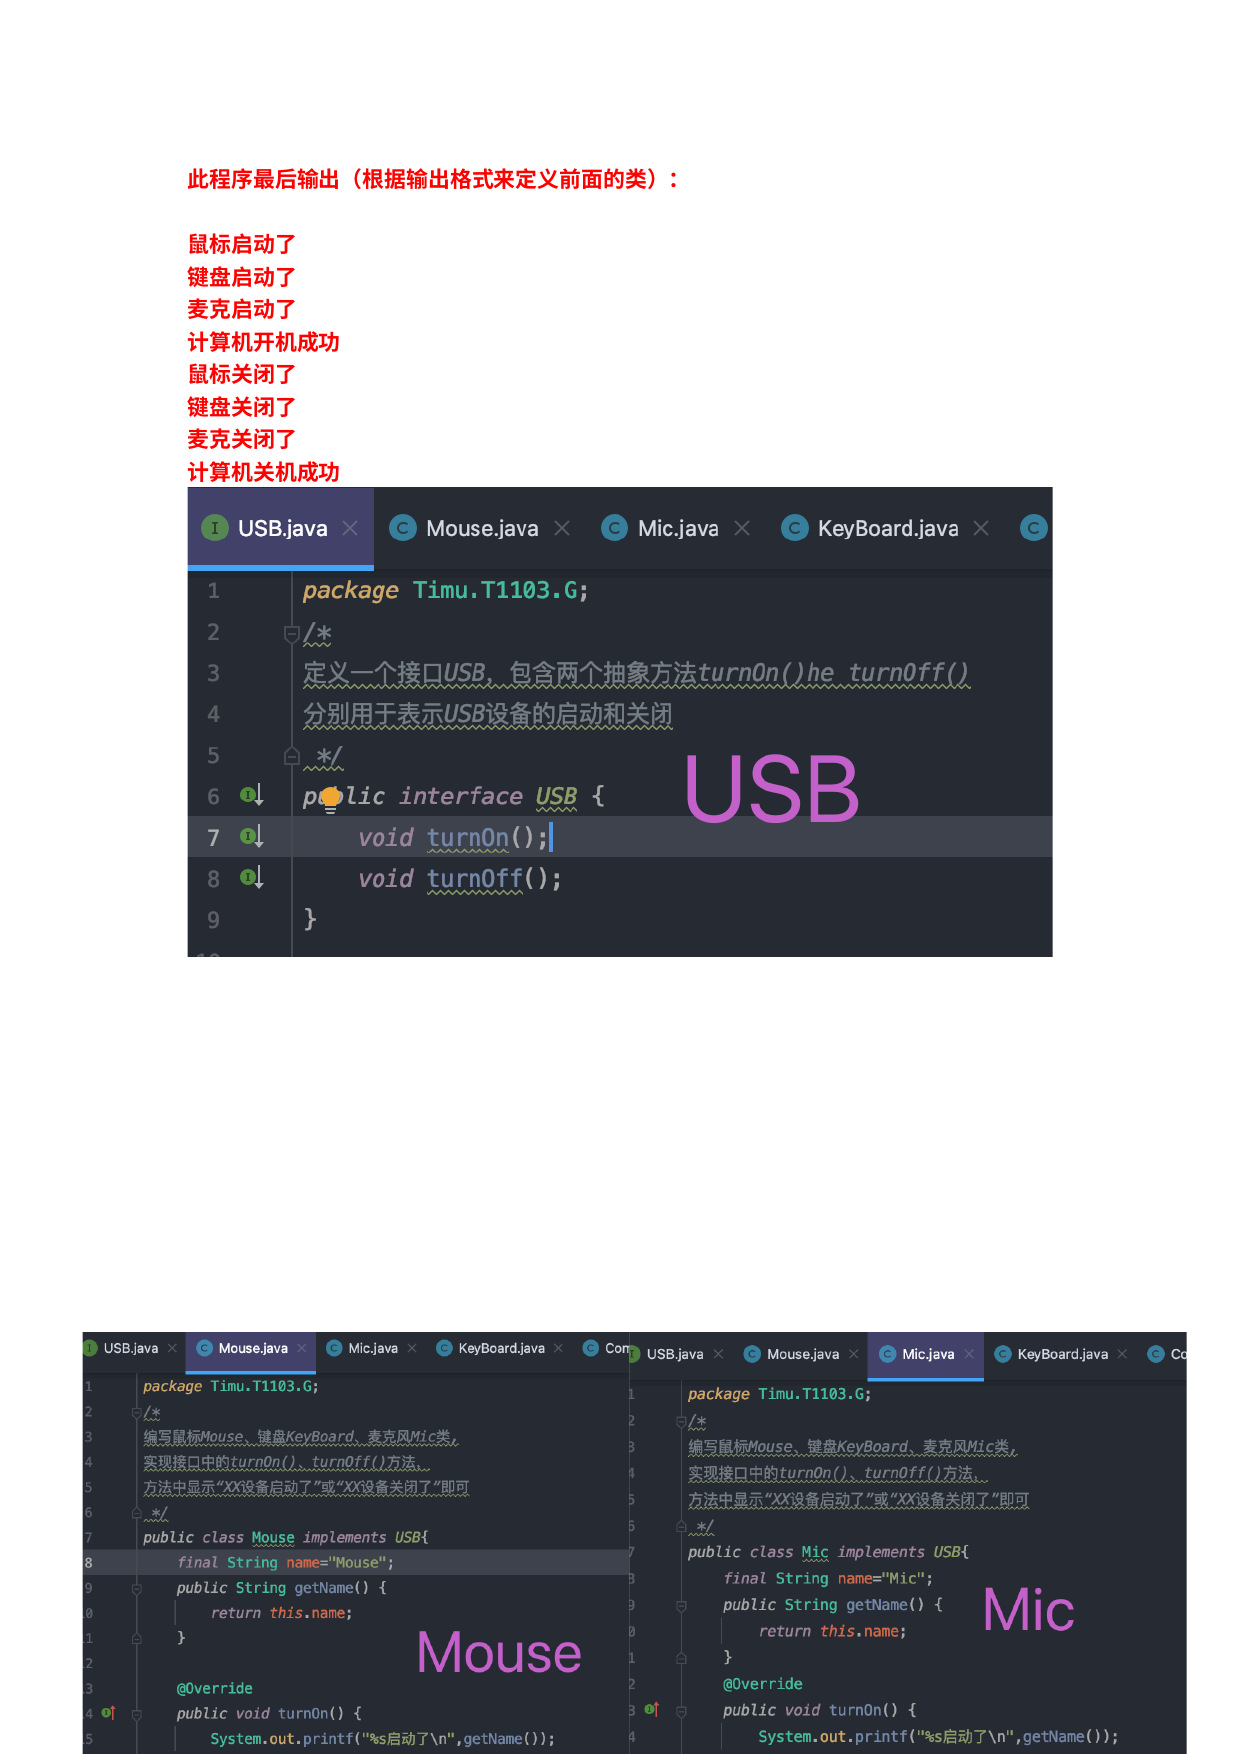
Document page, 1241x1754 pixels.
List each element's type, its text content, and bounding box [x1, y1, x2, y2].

text 键盘启动了 [187, 259, 1053, 292]
text 此程序最后输出（根据输出格式来定义前面的类）： [187, 162, 1053, 194]
text 鼠标关闭了 [187, 357, 1053, 389]
text 麦克关闭了 [187, 422, 1053, 454]
picture [82, 1332, 1187, 1754]
text 计算机关机成功 [187, 454, 1053, 487]
text 麦克启动了 [187, 292, 1053, 324]
text 键盘关闭了 [187, 389, 1053, 422]
picture [187, 487, 1053, 957]
text 鼠标启动了 [187, 227, 1053, 259]
text 计算机开机成功 [187, 324, 1053, 357]
